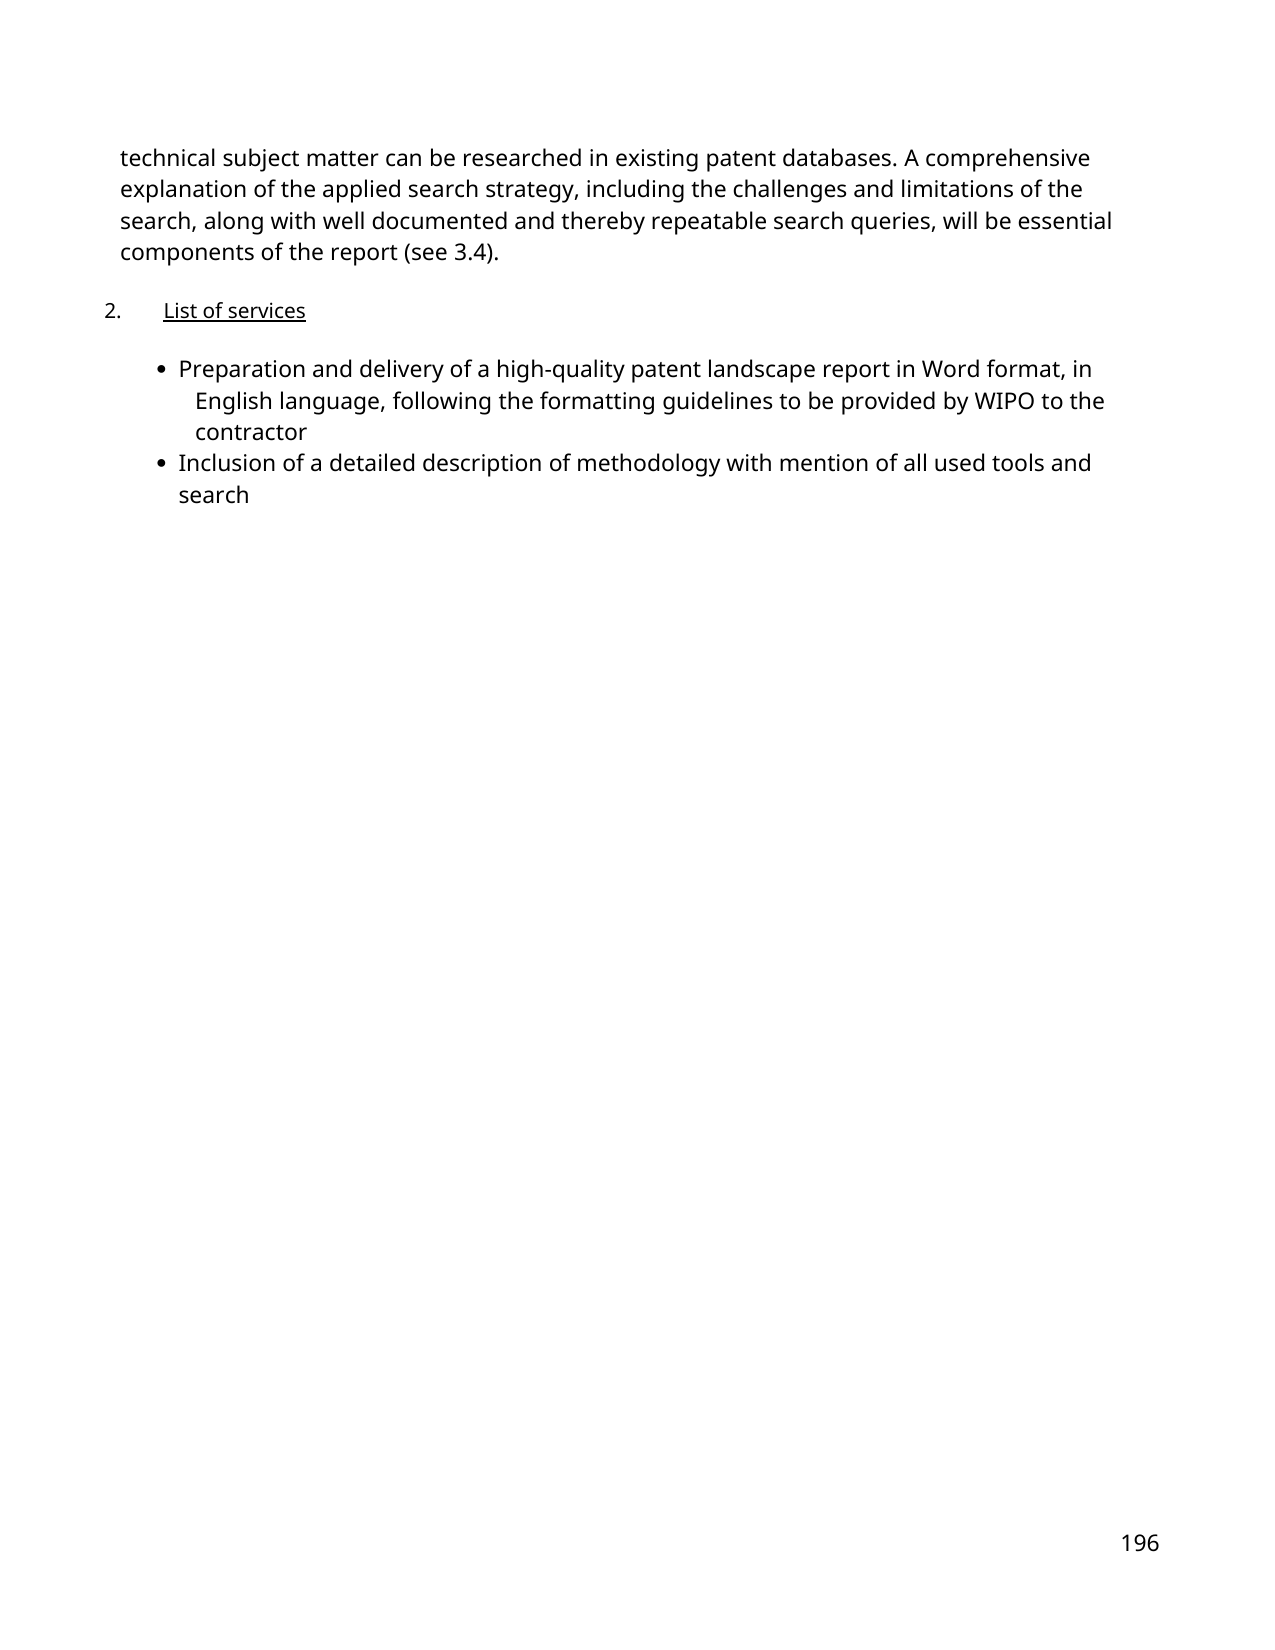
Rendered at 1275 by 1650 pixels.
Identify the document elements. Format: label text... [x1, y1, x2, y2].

list Inclusion of a detailed description of methodology with mention of all used tools and search [157, 447, 1167, 510]
list List of services [104, 296, 1167, 324]
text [120, 142, 1147, 268]
list Preparation and delivery of a high-quality patent landscape report in Word format, in English language, following the formatting guidelines to be provided by WIPO to the contractor [157, 353, 1111, 447]
